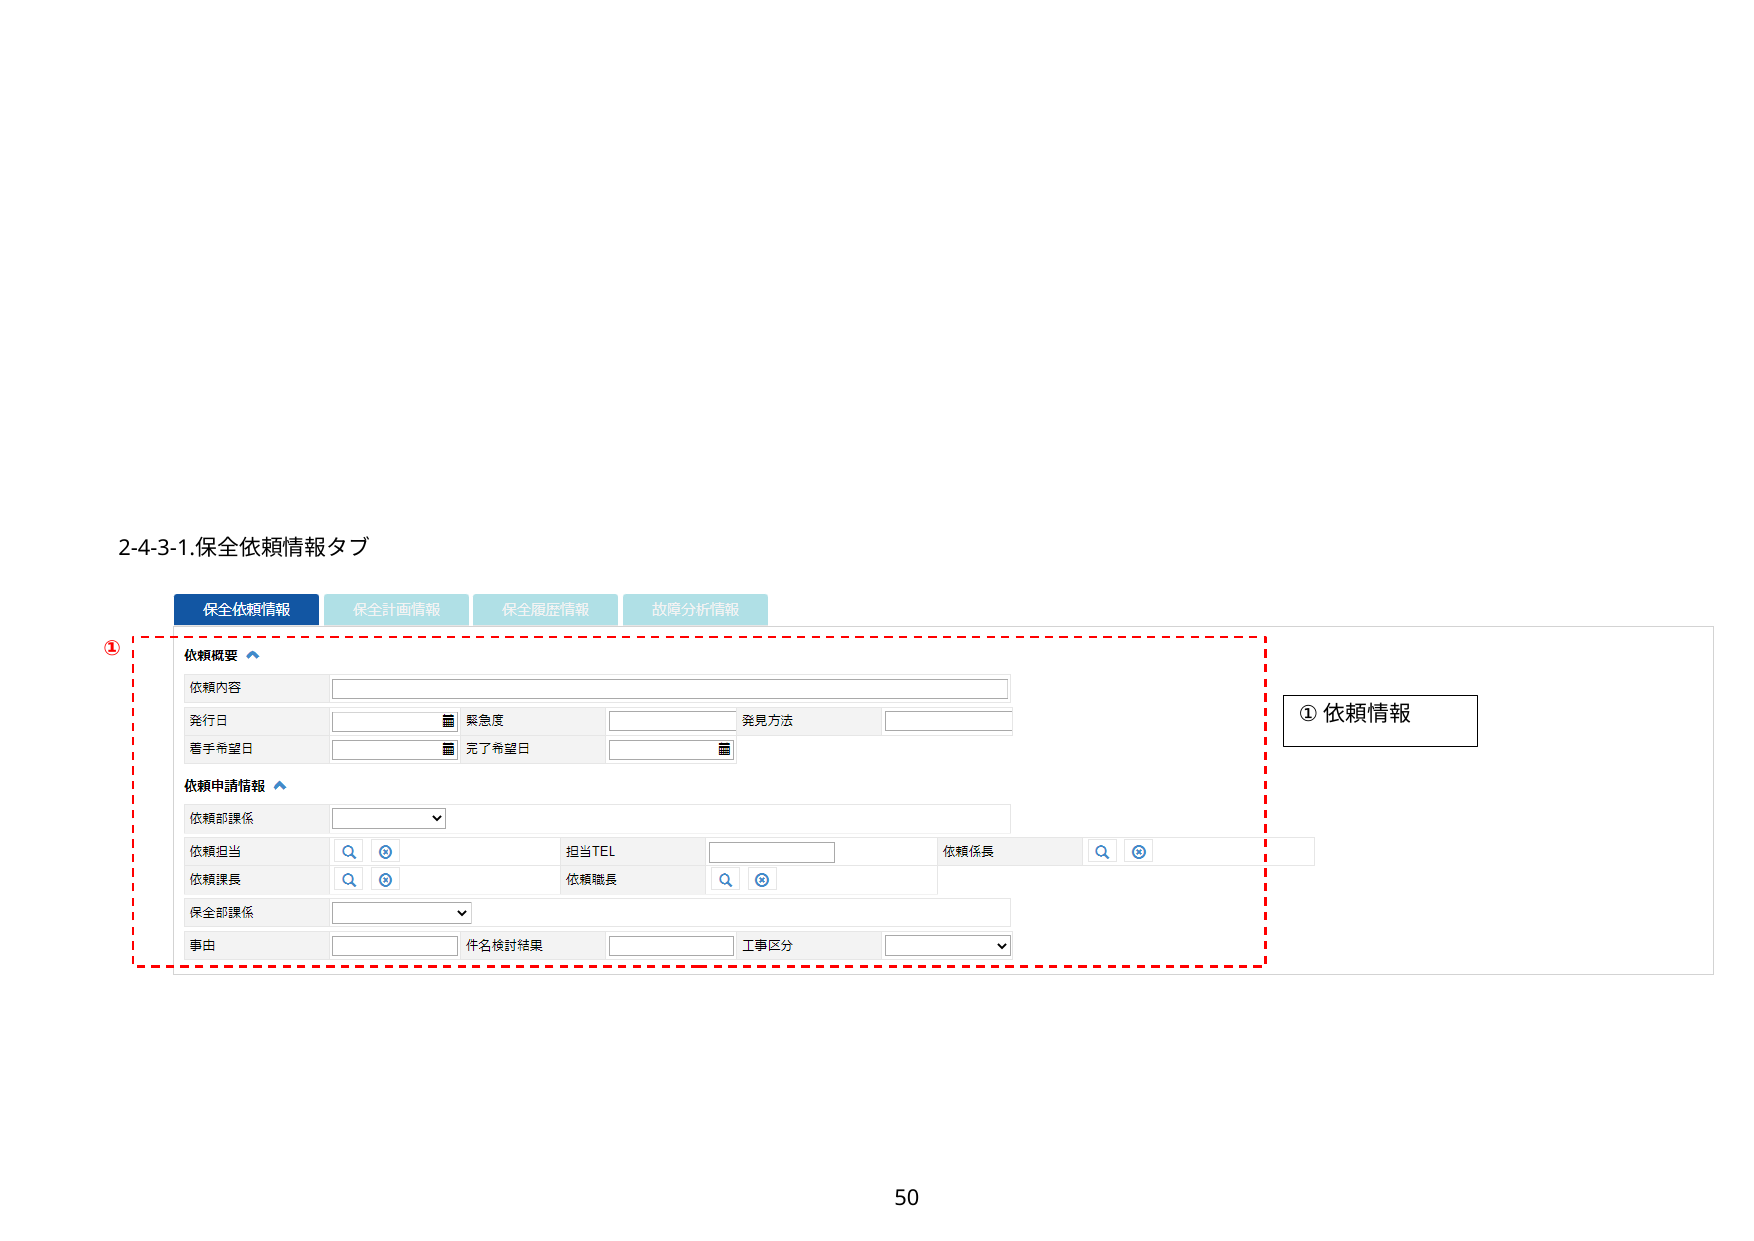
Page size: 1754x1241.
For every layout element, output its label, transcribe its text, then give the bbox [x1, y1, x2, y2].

picture [162, 591, 1740, 985]
subtitle 保全依頼情報タブ [118, 516, 1695, 575]
